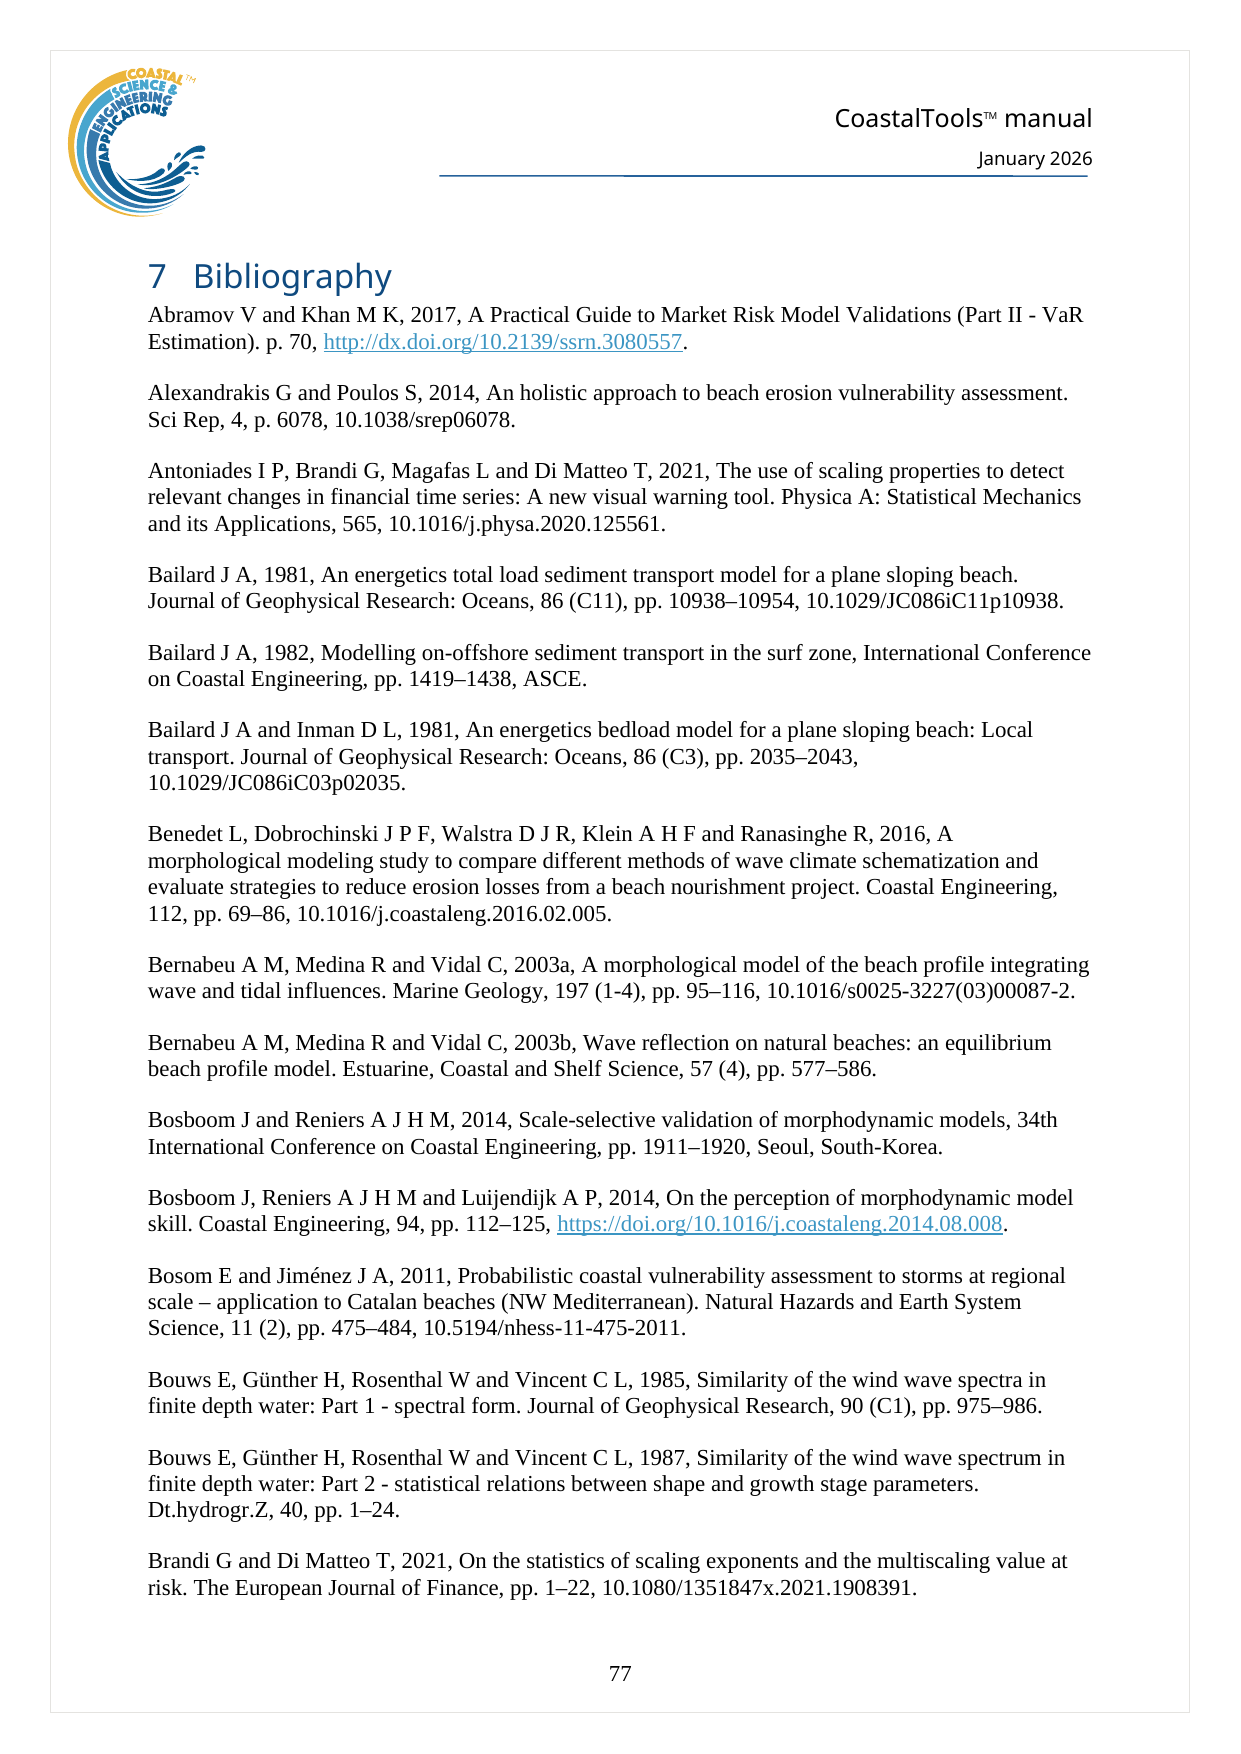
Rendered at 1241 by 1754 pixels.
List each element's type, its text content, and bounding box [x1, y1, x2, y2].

text Benedet L, Dobrochinski J P F, Walstra D J R, Klein A H F and Ranasinghe R, 2016, A morphological modeling study to compare different methods of wave climate schematization and evaluate strategies to reduce erosion losses from a beach nourishment project. Coastal Engineering, 112, pp. 69–86, 10.1016/j.coastaleng.2016.02.005. [148, 821, 1093, 926]
text Bosom E and Jiménez J A, 2011, Probabilistic coastal vulnerability assessment to storms at regional scale – application to Catalan beaches (NW Mediterranean). Natural Hazards and Earth System Science, 11 (2), pp. 475–484, 10.5194/nhess-11-475-2011. [148, 1262, 1093, 1341]
text Brandi G and Di Matteo T, 2021, On the statistics of scaling exponents and the multiscaling value at risk. The European Journal of Finance, pp. 1–22, 10.1080/1351847x.2021.1908391. [148, 1548, 1093, 1600]
text Bailard J A, 1982, Modelling on-offshore sediment transport in the surf zone, International Conference on Coastal Engineering, pp. 1419–1438, ASCE. [148, 639, 1093, 691]
text Bailard J A, 1981, An energetics total load sediment transport model for a plane sloping beach. Journal of Geophysical Research: Oceans, 86 (C11), pp. 10938–10954, 10.1029/JC086iC11p10938. [148, 561, 1093, 614]
text Alexandrakis G and Poulos S, 2014, An holistic approach to beach erosion vulnerability assessment. Sci Rep, 4, p. 6078, 10.1038/srep06078. [148, 379, 1093, 432]
text Bailard J A and Inman D L, 1981, An energetics bedload model for a plane sloping beach: Local transport. Journal of Geophysical Research: Oceans, 86 (C3), pp. 2035–2043, 10.1029/JC086iC03p02035. [148, 716, 1093, 796]
text Bosboom J, Reniers A J H M and Luijendijk A P, 2014, On the perception of morphodynamic model skill. Coastal Engineering, 94, pp. 112–125, https://doi.org/10.1016/j.coastaleng.2014.08.008. [148, 1184, 1093, 1237]
text Bosboom J and Reniers A J H M, 2014, Scale-selective validation of morphodynamic models, 34th International Conference on Coastal Engineering, pp. 1911–1920, Seoul, South-Korea. [148, 1106, 1093, 1159]
text Bernabeu A M, Medina R and Vidal C, 2003a, A morphological model of the beach profile integrating wave and tidal influences. Marine Geology, 197 (1-4), pp. 95–116, 10.1016/s0025-3227(03)00087-2. [148, 951, 1093, 1004]
text Antoniades I P, Brandi G, Magafas L and Di Matteo T, 2021, The use of scaling properties to detect relevant changes in financial time series: A new visual warning tool. Physica A: Statistical Mechanics and its Applications, 565, 10.1016/j.physa.2020.125561. [148, 457, 1093, 536]
text Bouws E, Günther H, Rosenthal W and Vincent C L, 1987, Similarity of the wind wave spectrum in finite depth water: Part 2 - statistical relations between shape and growth stage parameters. Dt.hydrogr.Z, 40, pp. 1–24. [148, 1443, 1093, 1523]
text Abramov V and Khan M K, 2017, A Practical Guide to Market Risk Model Validations (Part II - VaR Estimation). p. 70, http://dx.doi.org/10.2139/ssrn.3080557. [148, 302, 1093, 354]
subtitle Bibliography [148, 253, 1093, 298]
text Bernabeu A M, Medina R and Vidal C, 2003b, Wave reflection on natural beaches: an equilibrium beach profile model. Estuarine, Coastal and Shelf Science, 57 (4), pp. 577–586. [148, 1029, 1093, 1081]
text Bouws E, Günther H, Rosenthal W and Vincent C L, 1985, Similarity of the wind wave spectra in finite depth water: Part 1 - spectral form. Journal of Geophysical Research, 90 (C1), pp. 975–986. [148, 1366, 1093, 1418]
